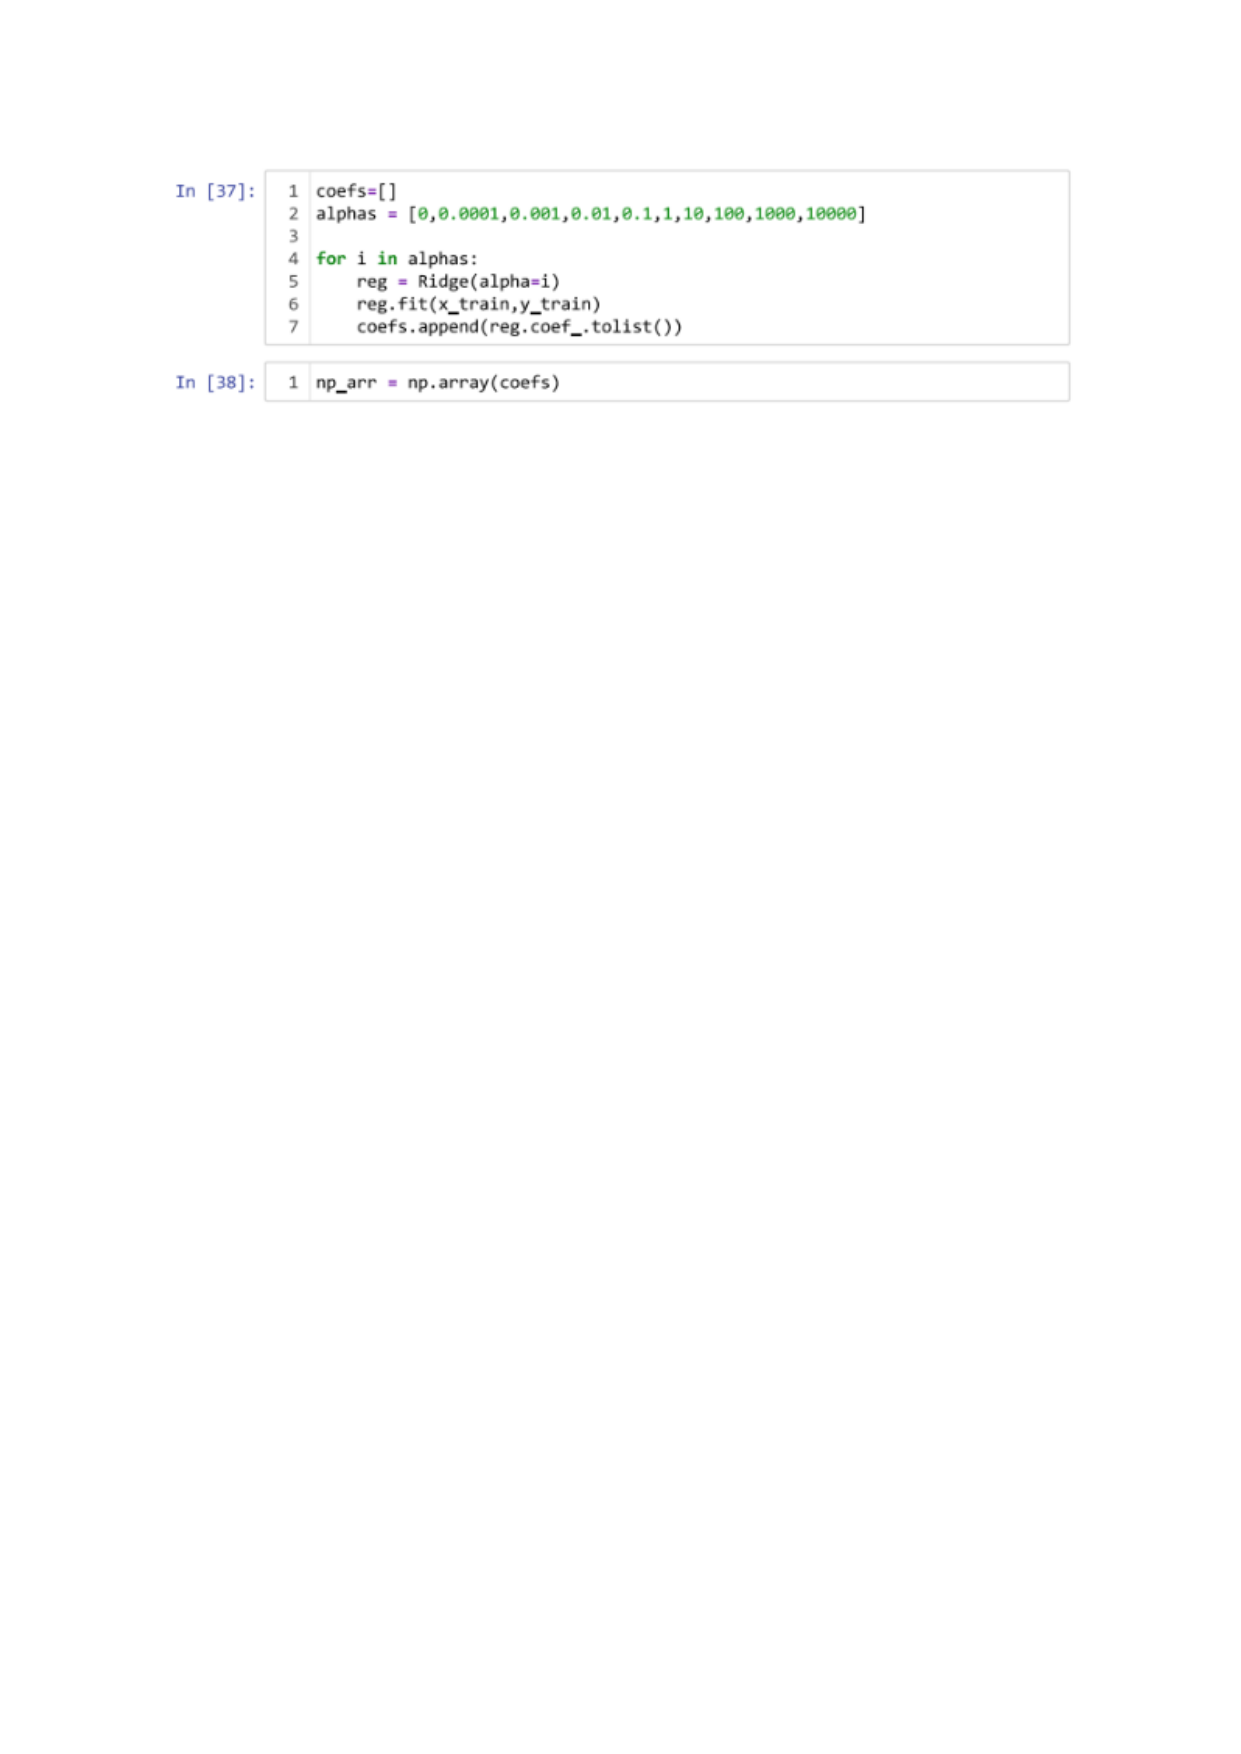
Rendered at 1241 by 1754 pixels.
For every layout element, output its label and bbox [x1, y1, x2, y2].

picture [150, 150, 1091, 427]
